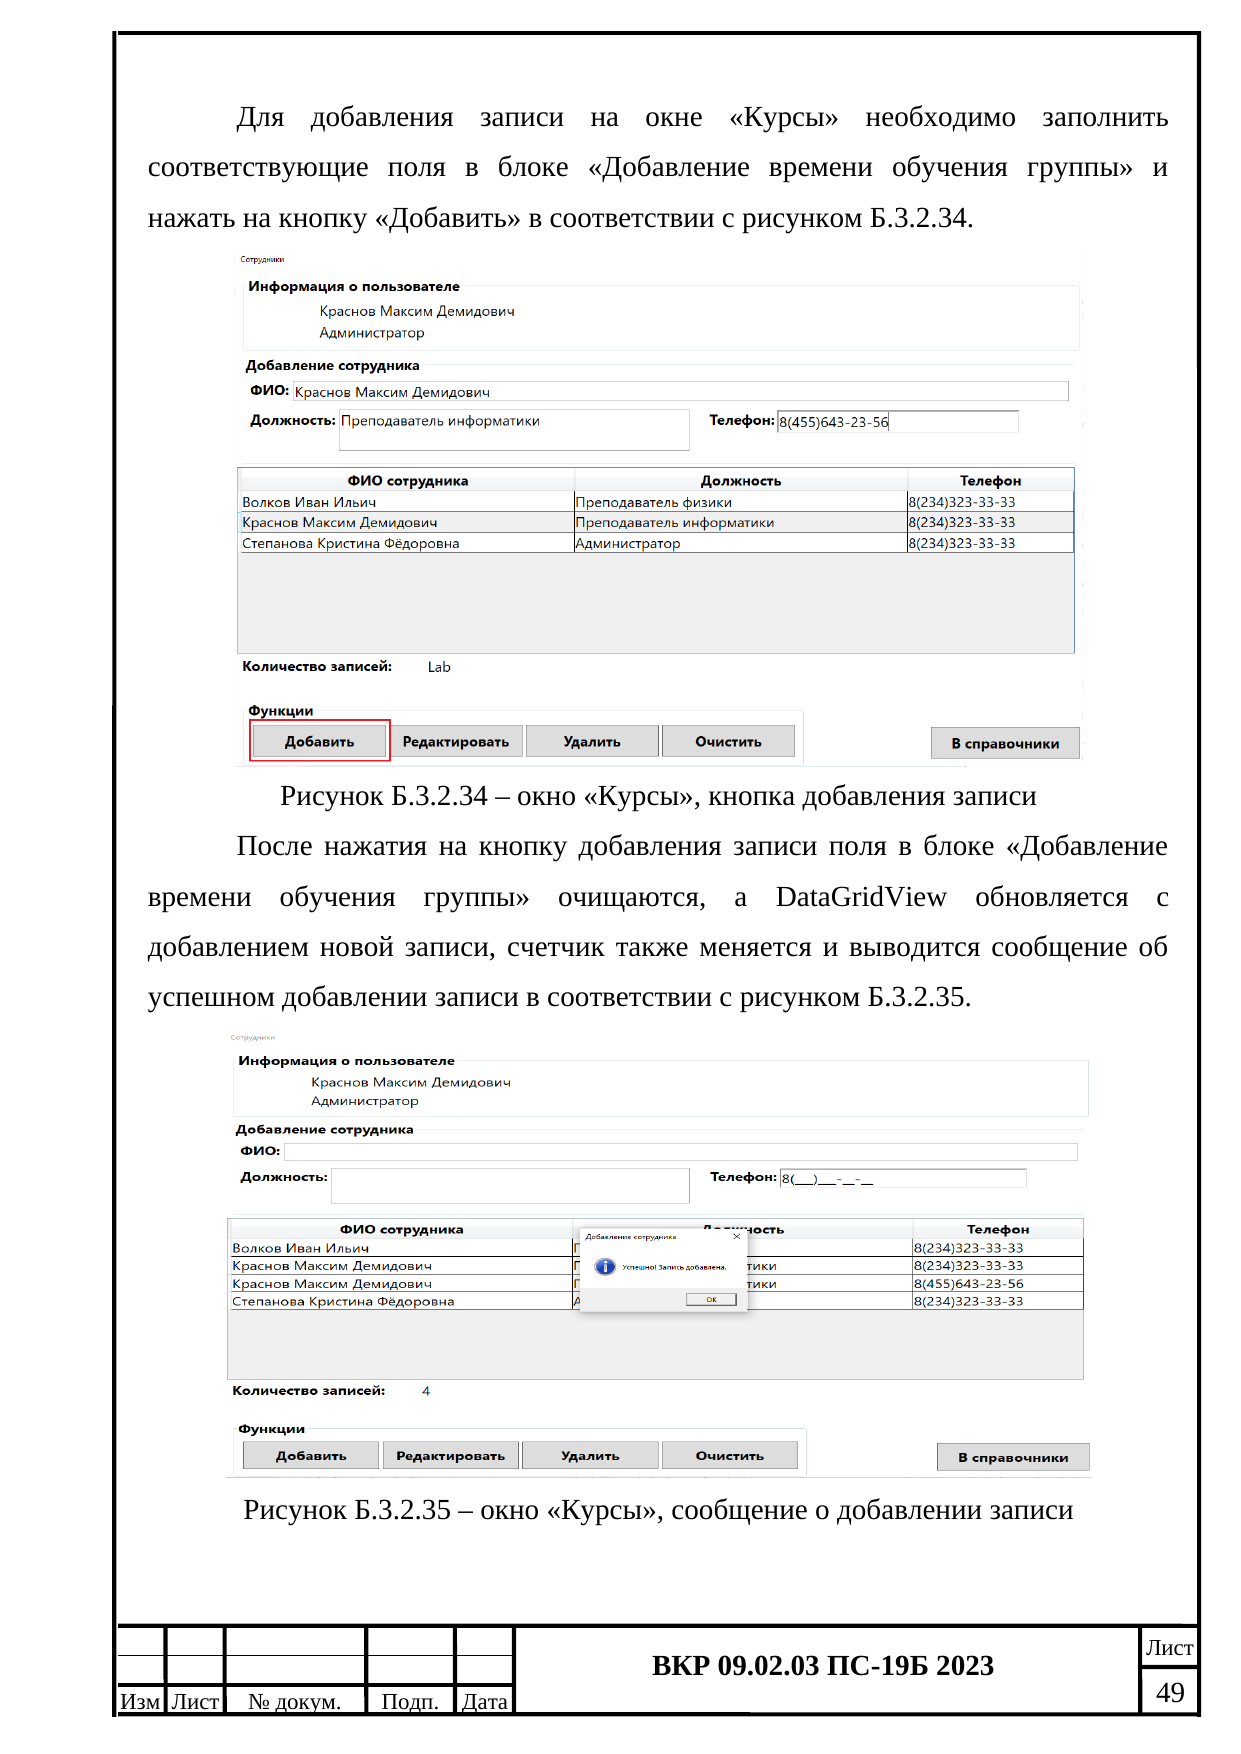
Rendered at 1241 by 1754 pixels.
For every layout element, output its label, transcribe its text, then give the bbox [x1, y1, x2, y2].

text После нажатия на кнопку добавления записи поля в блоке «Добавление времени обучения группы» очищаются, а DataGridView обновляется с добавлением новой записи, счетчик также меняется и выводится сообщение об успешном добавлении записи в соответствии с рисунком Б.3.2.35. [148, 828, 1169, 1013]
picture [225, 1029, 1092, 1478]
text Рисунок Б.3.2.34 – окно «Курсы», кнопка добавления записи [148, 778, 1169, 812]
picture [234, 250, 1083, 767]
text Для добавления записи на окне «Курсы» необходимо заполнить соответствующие поля в блоке «Добавление времени обучения группы» и нажать на кнопку «Добавить» в соответствии с рисунком Б.3.2.34. [148, 99, 1169, 233]
text Рисунок Б.3.2.35 – окно «Курсы», сообщение о добавлении записи [148, 1492, 1169, 1526]
